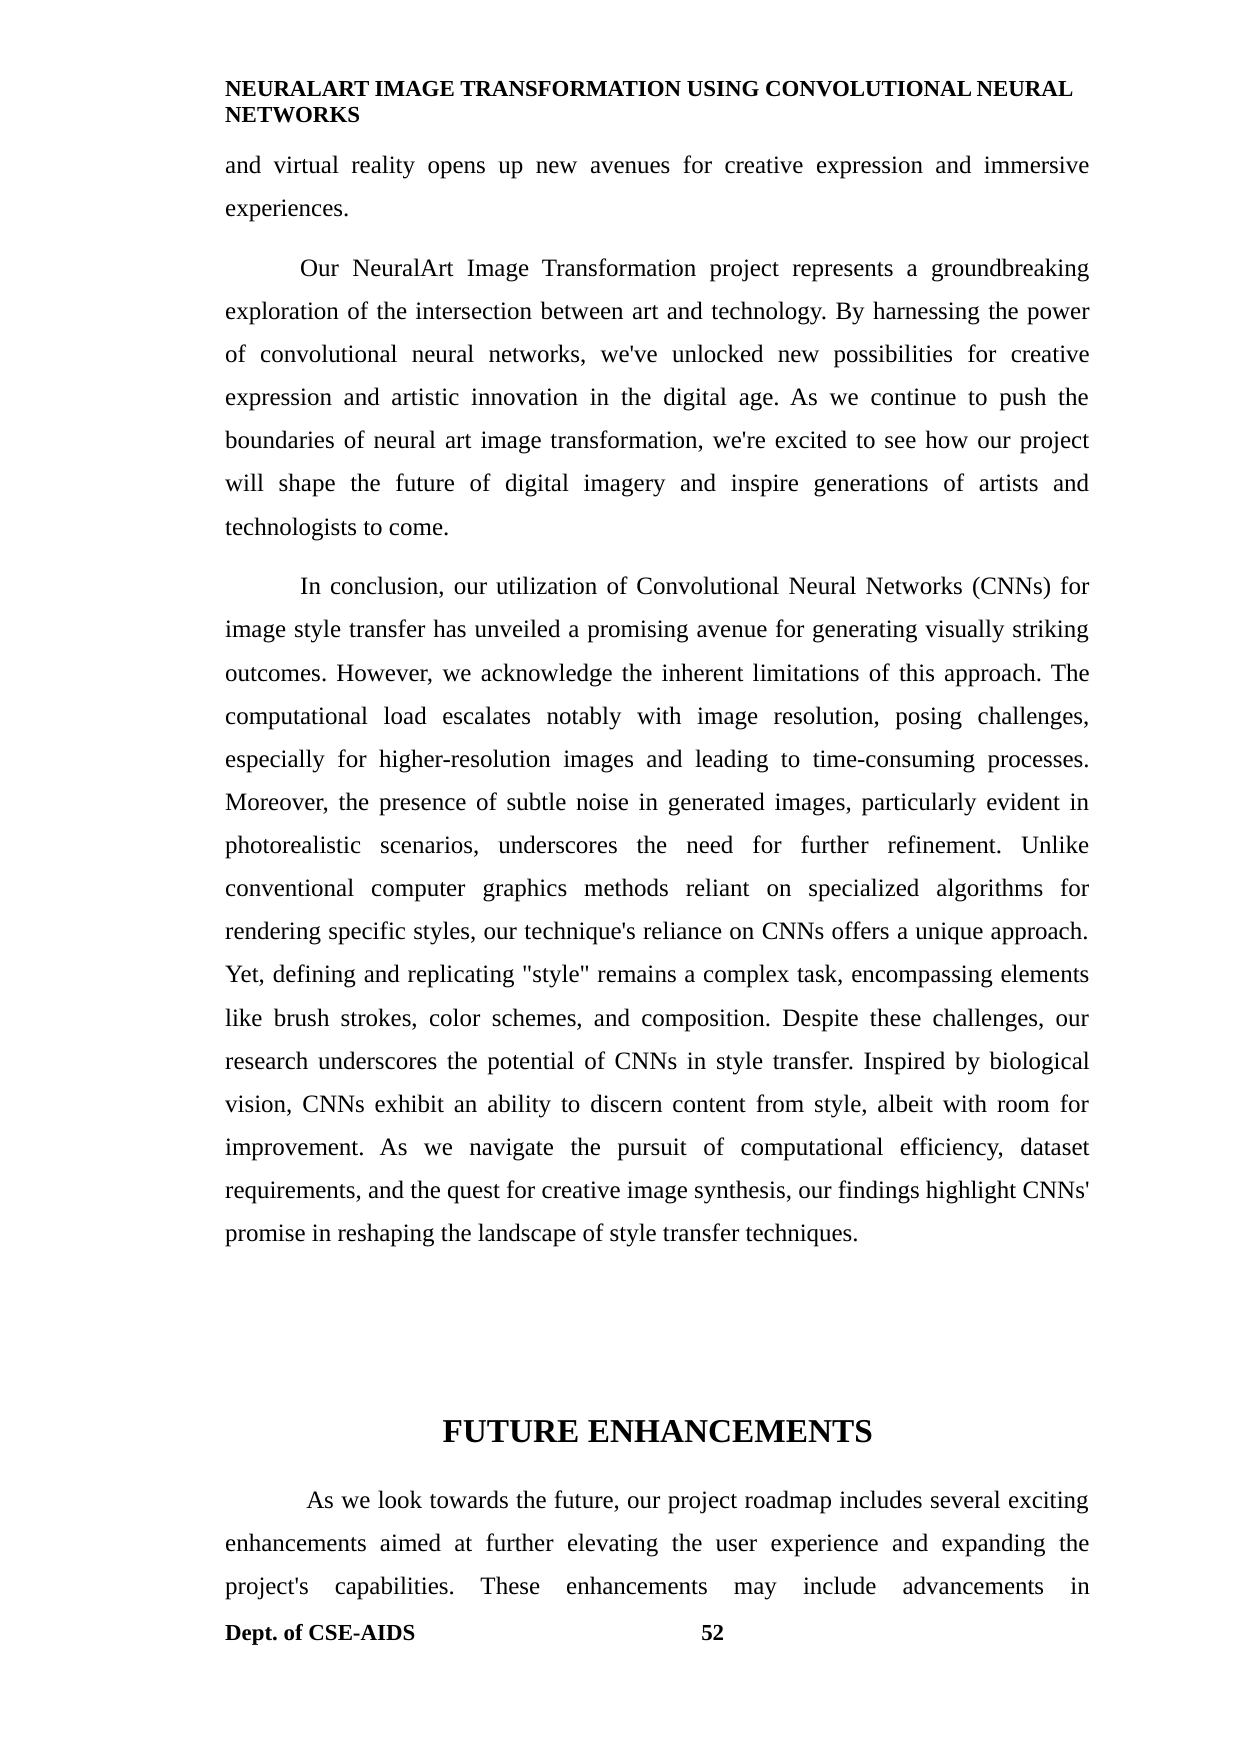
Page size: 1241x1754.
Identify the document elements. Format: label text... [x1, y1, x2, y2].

text Our NeuralArt Image Transformation project represents a groundbreaking exploration of the intersection between art and technology. By harnessing the power of convolutional neural networks, we've unlocked new possibilities for creative expression and artistic innovation in the digital age. As we continue to push the boundaries of neural art image transformation, we're excited to see how our project will shape the future of digital imagery and inspire generations of artists and technologists to come. [225, 253, 1090, 540]
text FUTURE ENHANCEMENTS [225, 1411, 1090, 1449]
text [225, 1485, 1090, 1600]
text In conclusion, our utilization of Convolutional Neural Networks (CNNs) for image style transfer has unveiled a promising avenue for generating visually striking outcomes. However, we acknowledge the inherent limitations of this approach. The computational load escalates notably with image resolution, posing challenges, especially for higher-resolution images and leading to time-consuming processes. Moreover, the presence of subtle noise in generated images, particularly evident in photorealistic scenarios, underscores the need for further refinement. Unlike conventional computer graphics methods reliant on specialized algorithms for rendering specific styles, our technique's reliance on CNNs offers a unique approach. Yet, defining and replicating "style" remains a complex task, encompassing elements like brush strokes, color schemes, and composition. Despite these challenges, our research underscores the potential of CNNs in style transfer. Inspired by biological vision, CNNs exhibit an ability to discern content from style, albeit with room for improvement. As we navigate the pursuit of computational efficiency, dataset requirements, and the quest for creative image synthesis, our findings highlight CNNs' promise in reshaping the landscape of style transfer techniques. [225, 571, 1090, 1247]
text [225, 150, 1090, 222]
